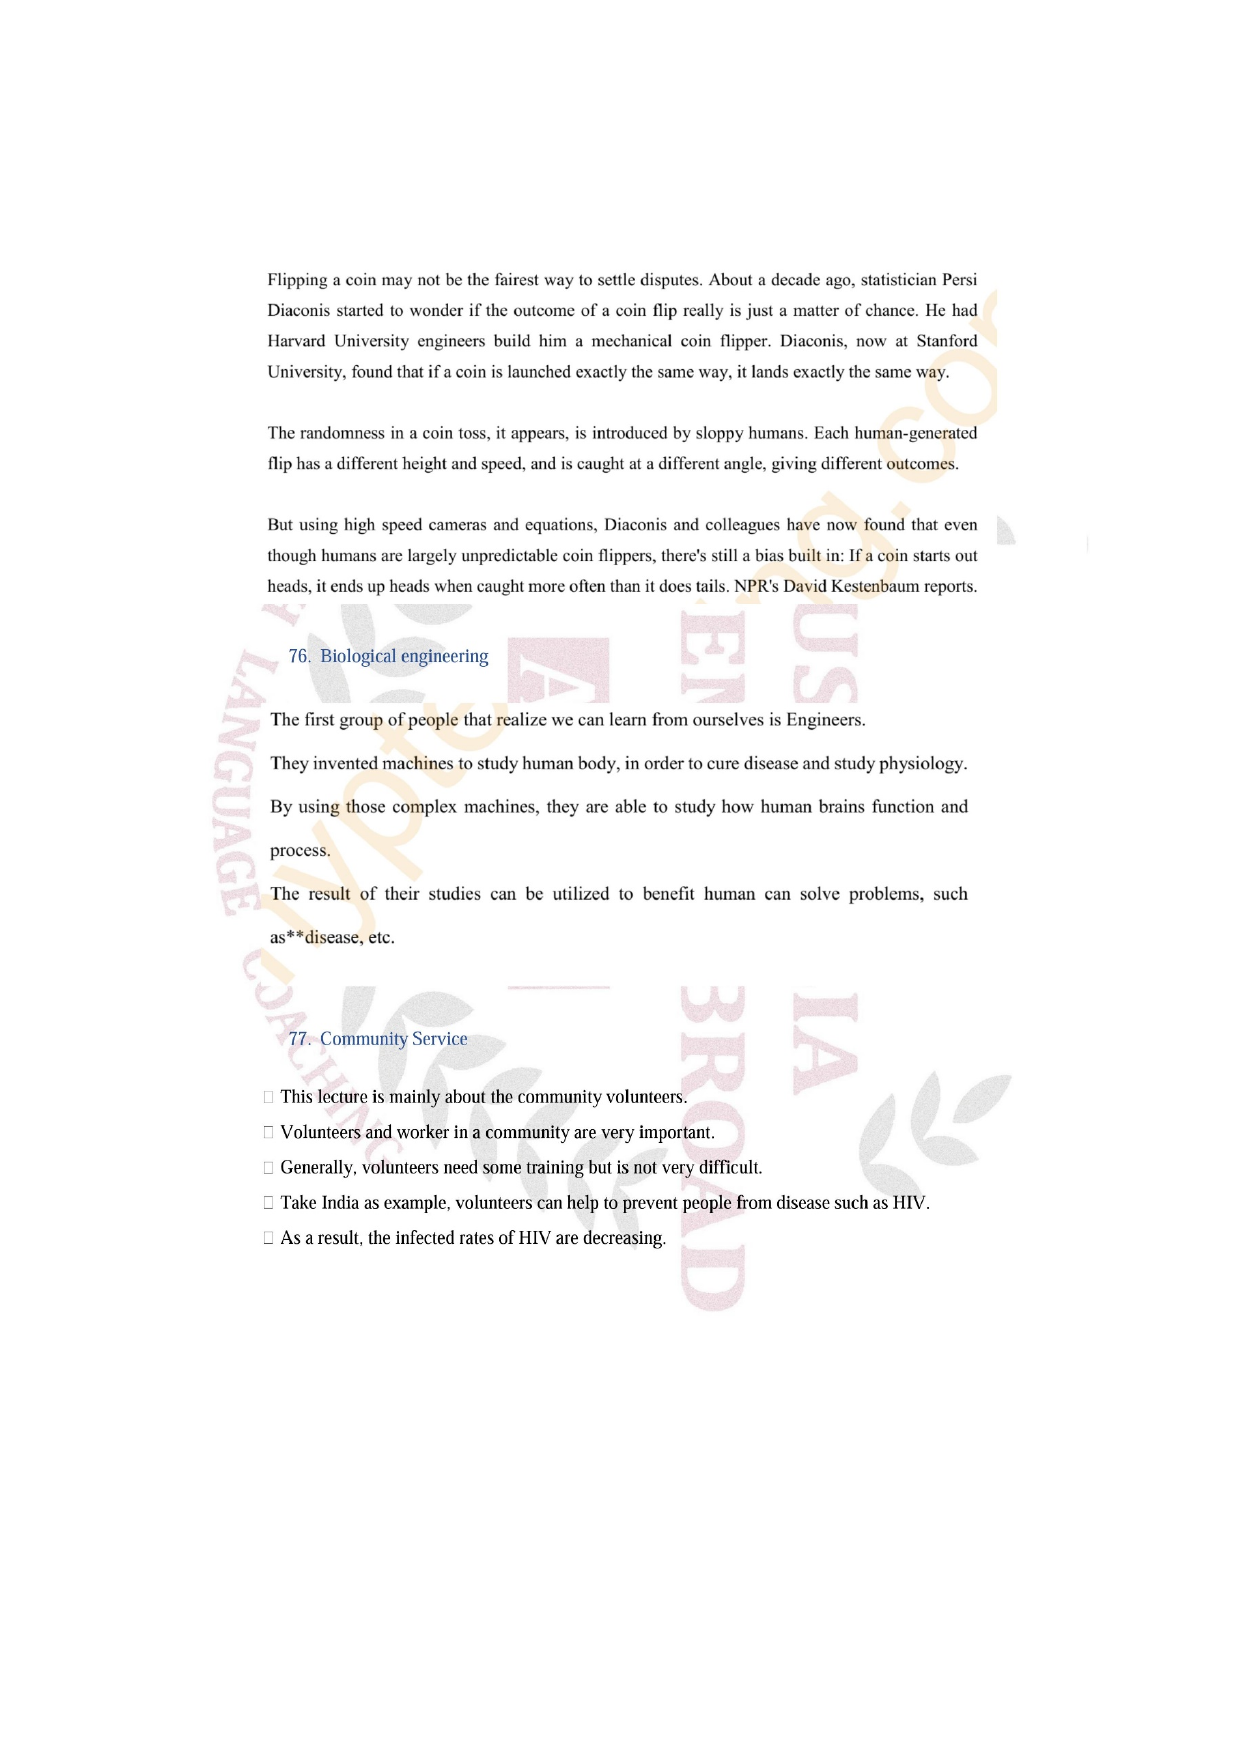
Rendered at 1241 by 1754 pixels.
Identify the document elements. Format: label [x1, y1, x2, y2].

picture [150, 150, 1091, 1367]
